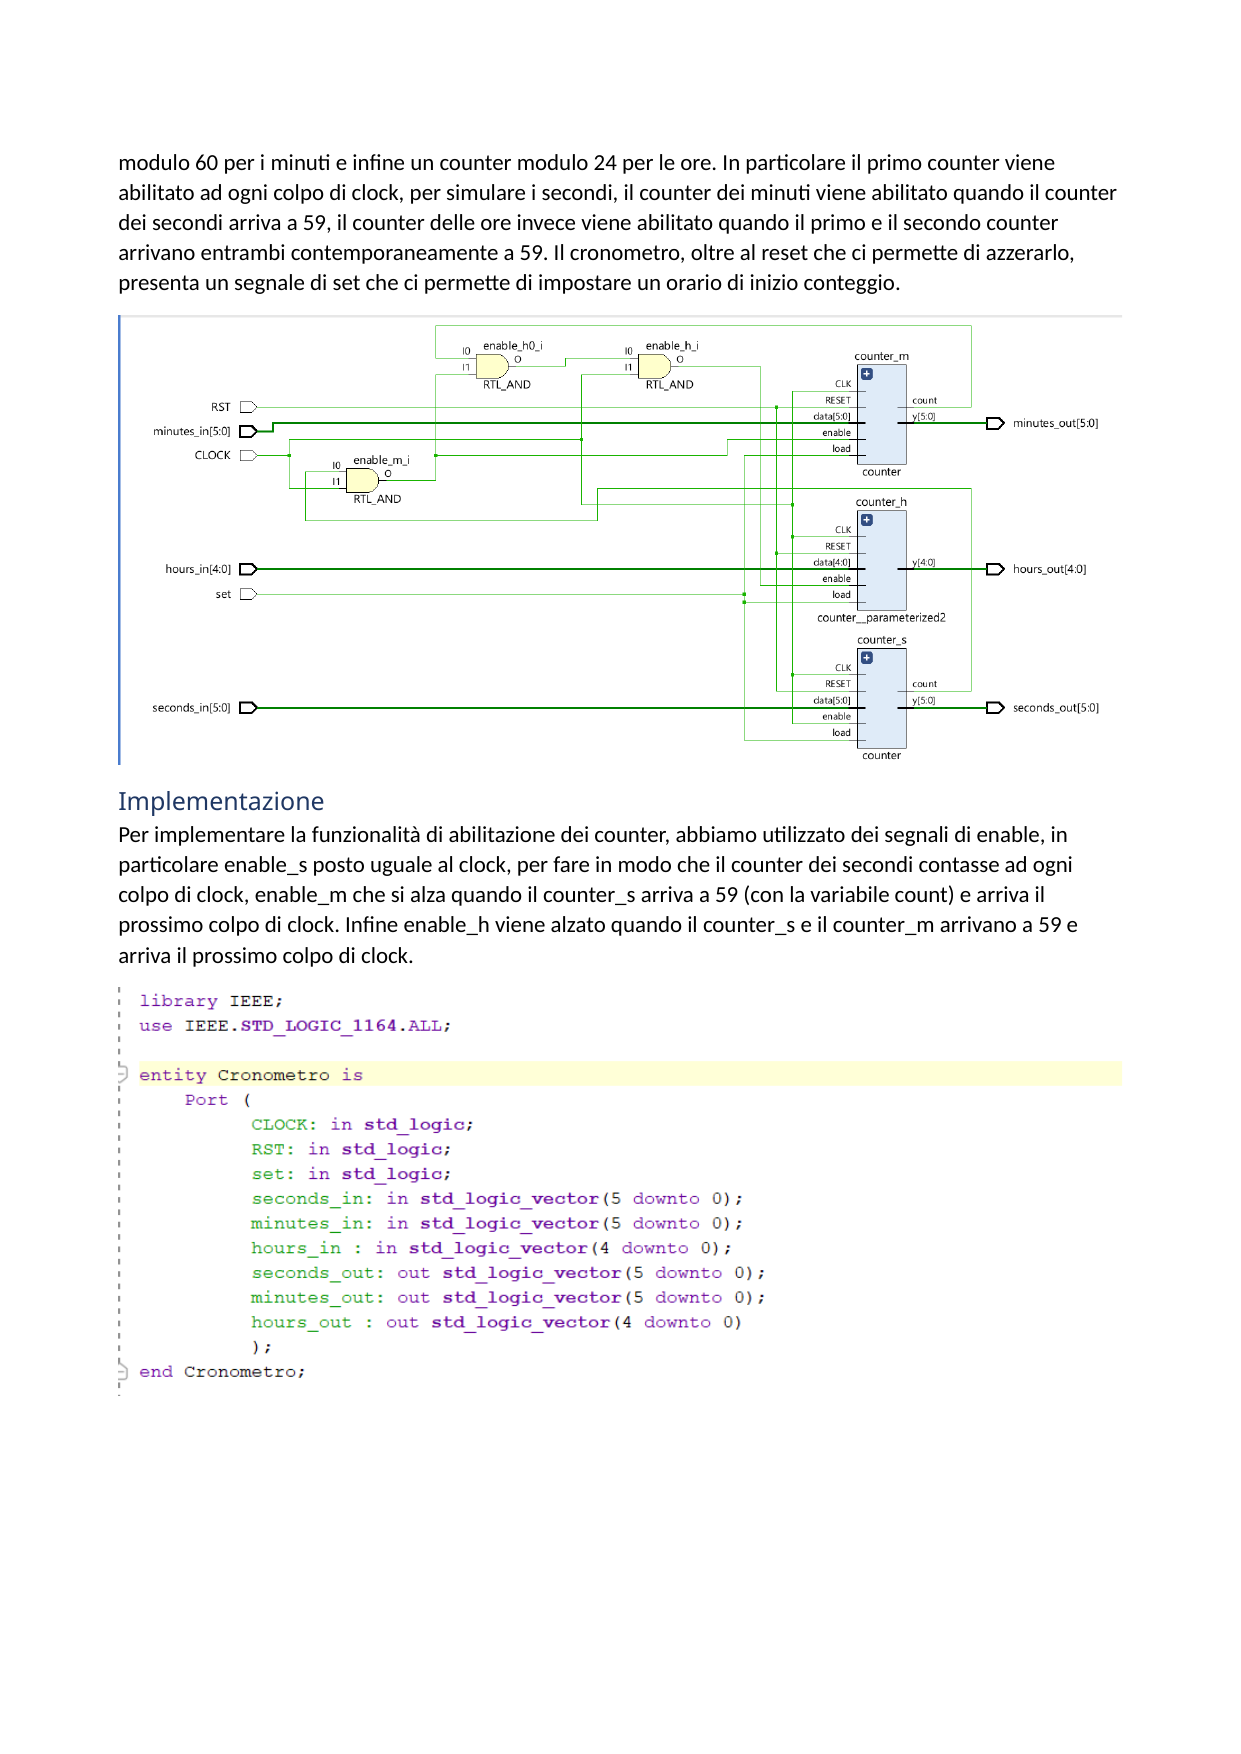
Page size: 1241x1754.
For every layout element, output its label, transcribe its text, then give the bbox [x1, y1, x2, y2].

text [118, 148, 1122, 296]
text Per implementare la funzionalità di abilitazione dei counter, abbiamo utilizzato dei segnali di enable, in particolare enable_s posto uguale al clock, per fare in modo che il counter dei secondi contasse ad ogni colpo di clock, enable_m che si alza quando il counter_s arriva a 59 (con la variabile count) e arriva il prossimo colpo di clock. Infine enable_h viene alzato quando il counter_s e il counter_m arrivano a 59 e arriva il prossimo colpo di clock. [118, 820, 1122, 969]
subtitle Implementazione [118, 783, 1122, 817]
picture [118, 987, 1123, 1396]
picture [118, 315, 1123, 765]
